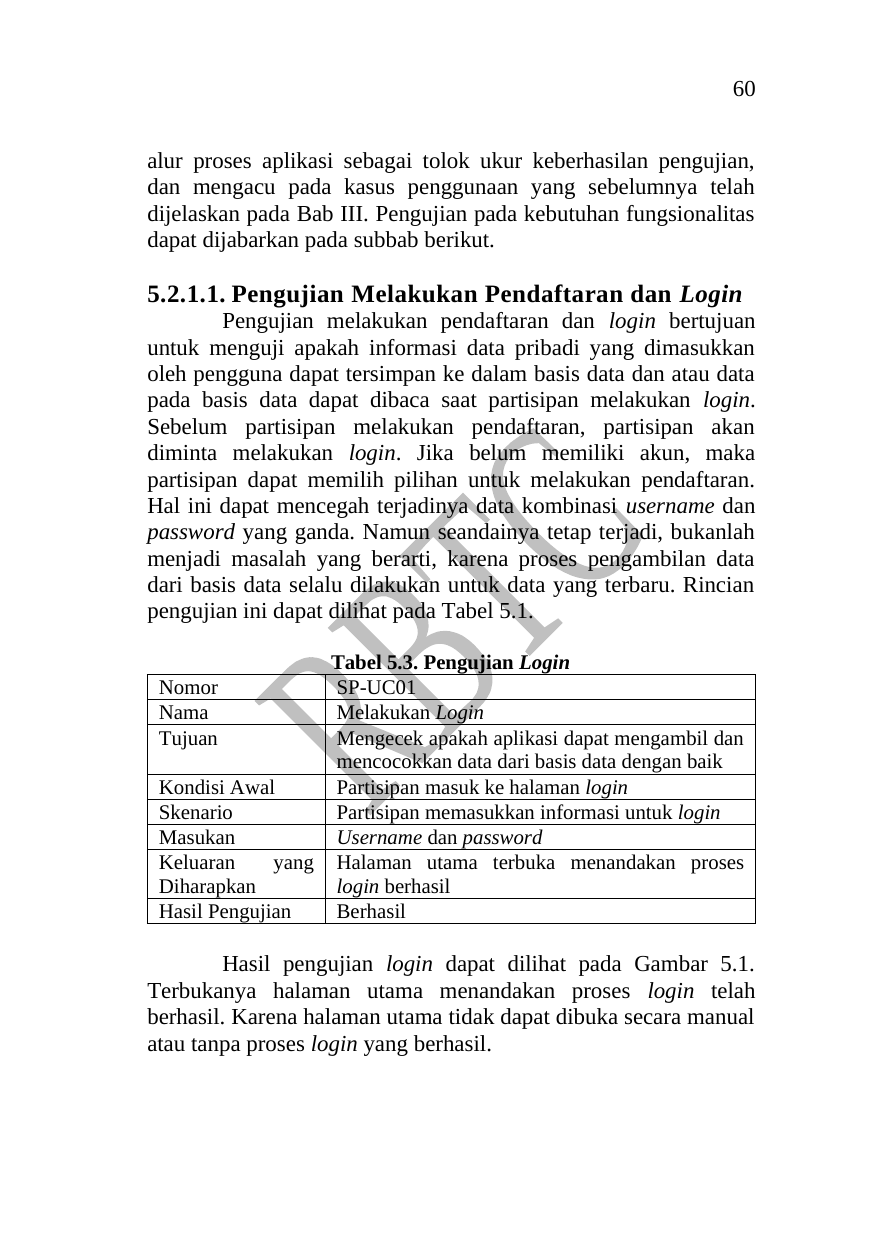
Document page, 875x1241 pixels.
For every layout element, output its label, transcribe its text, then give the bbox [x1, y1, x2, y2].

table_cell Halaman utama terbuka menandakan proses login berhasil [326, 850, 755, 898]
table_cell Mengecek apakah aplikasi dapat mengambil dan mencocokkan data dari basis data dengan baik [326, 725, 755, 773]
table_cell Kondisi Awal [148, 775, 325, 799]
text Hasil pengujian login dapat dilihat pada Gambar 5.1. Terbukanya halaman utama menandakan proses login telah berhasil. Karena halaman utama tidak dapat dibuka secara manual atau tanpa proses login yang berhasil. [147, 951, 756, 1056]
table_cell Partisipan masuk ke halaman login [326, 775, 755, 799]
table_cell Masukan [148, 825, 325, 849]
table_header Nomor [148, 675, 325, 699]
table_cell Melakukan Login [326, 700, 755, 724]
text Pengujian melakukan pendaftaran dan login bertujuan untuk menguji apakah informasi data pribadi yang dimasukkan oleh pengguna dapat tersimpan ke dalam basis data dan atau data pada basis data dapat dibaca saat partisipan melakukan login. Sebelum partisipan melakukan pendaftaran, partisipan akan diminta melakukan login. Jika belum memiliki akun, maka partisipan dapat memilih pilihan untuk melakukan pendaftaran. Hal ini dapat mencegah terjadinya data kombinasi username dan password yang ganda. Namun seandainya tetap terjadi, bukanlah menjadi masalah yang berarti, karena proses pengambilan data dari basis data selalu dilakukan untuk data yang terbaru. Rincian pengujian ini dapat dilihat pada Tabel 5.1. [147, 307, 756, 624]
table_cell Username dan password [326, 825, 755, 849]
table_cell Skenario [148, 800, 325, 824]
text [147, 147, 756, 252]
subtitle Pengujian Melakukan Pendaftaran dan Login [147, 279, 756, 307]
table_cell Nama [148, 700, 325, 724]
table_cell Partisipan memasukkan informasi untuk login [326, 800, 755, 824]
table_cell Keluaran yang Diharapkan [148, 850, 325, 898]
table_header SP-UC01 [326, 675, 755, 699]
table_cell Tujuan [148, 725, 325, 773]
table_cell Hasil Pengujian [148, 899, 325, 923]
table_cell Berhasil [326, 899, 755, 923]
